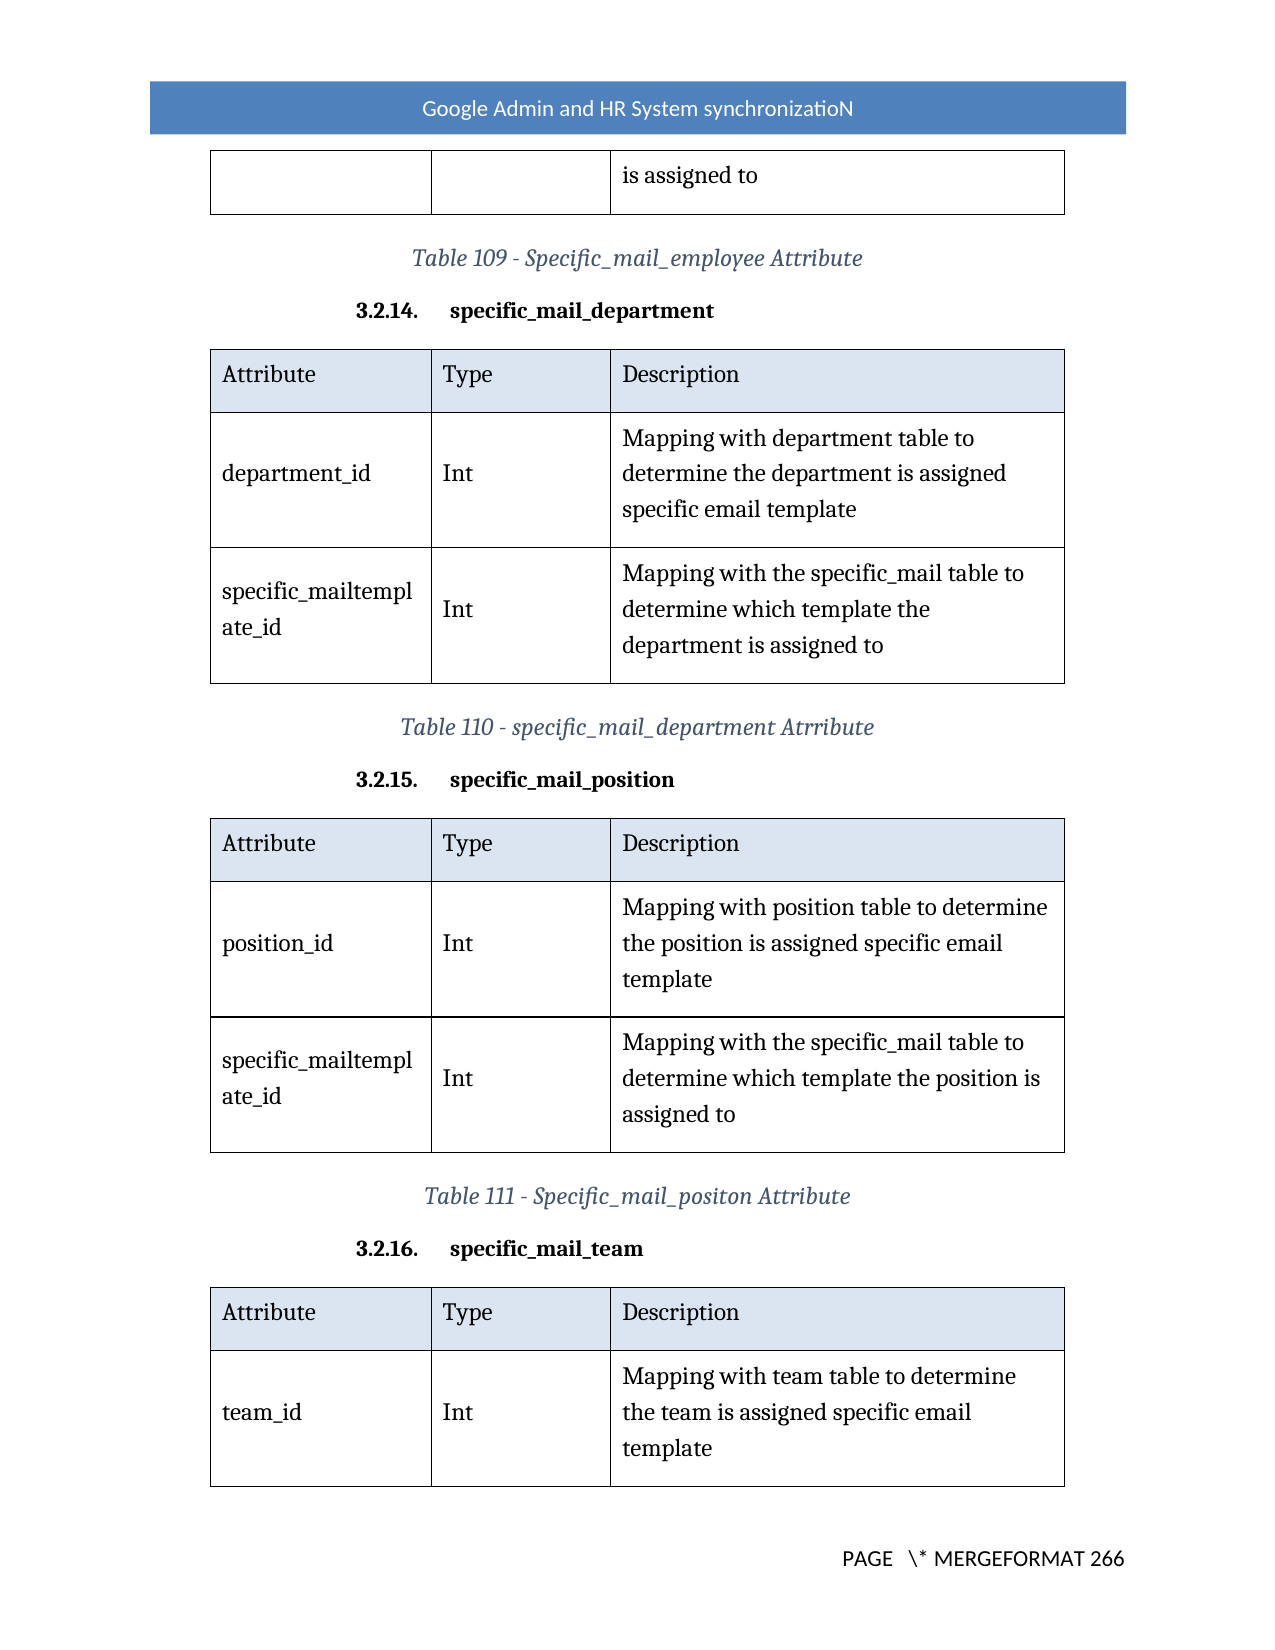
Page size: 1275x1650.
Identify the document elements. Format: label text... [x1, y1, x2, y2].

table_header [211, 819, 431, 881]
subtitle specific_mail_department [356, 297, 1125, 324]
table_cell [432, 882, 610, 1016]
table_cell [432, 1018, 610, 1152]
subtitle specific_mail_position [356, 767, 1125, 793]
subtitle specific_mail_team [356, 1236, 1125, 1262]
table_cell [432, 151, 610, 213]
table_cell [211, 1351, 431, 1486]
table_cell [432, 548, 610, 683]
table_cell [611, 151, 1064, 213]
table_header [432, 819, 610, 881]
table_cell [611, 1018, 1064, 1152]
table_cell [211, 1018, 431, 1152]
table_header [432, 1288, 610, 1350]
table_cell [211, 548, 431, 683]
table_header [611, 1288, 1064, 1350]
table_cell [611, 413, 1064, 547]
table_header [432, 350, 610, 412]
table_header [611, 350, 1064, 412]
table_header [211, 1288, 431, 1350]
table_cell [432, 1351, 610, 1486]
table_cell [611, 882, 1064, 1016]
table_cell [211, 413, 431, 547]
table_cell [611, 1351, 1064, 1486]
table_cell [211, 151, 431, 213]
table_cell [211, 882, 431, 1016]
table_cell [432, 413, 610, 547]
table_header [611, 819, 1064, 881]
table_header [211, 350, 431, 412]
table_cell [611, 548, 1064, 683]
